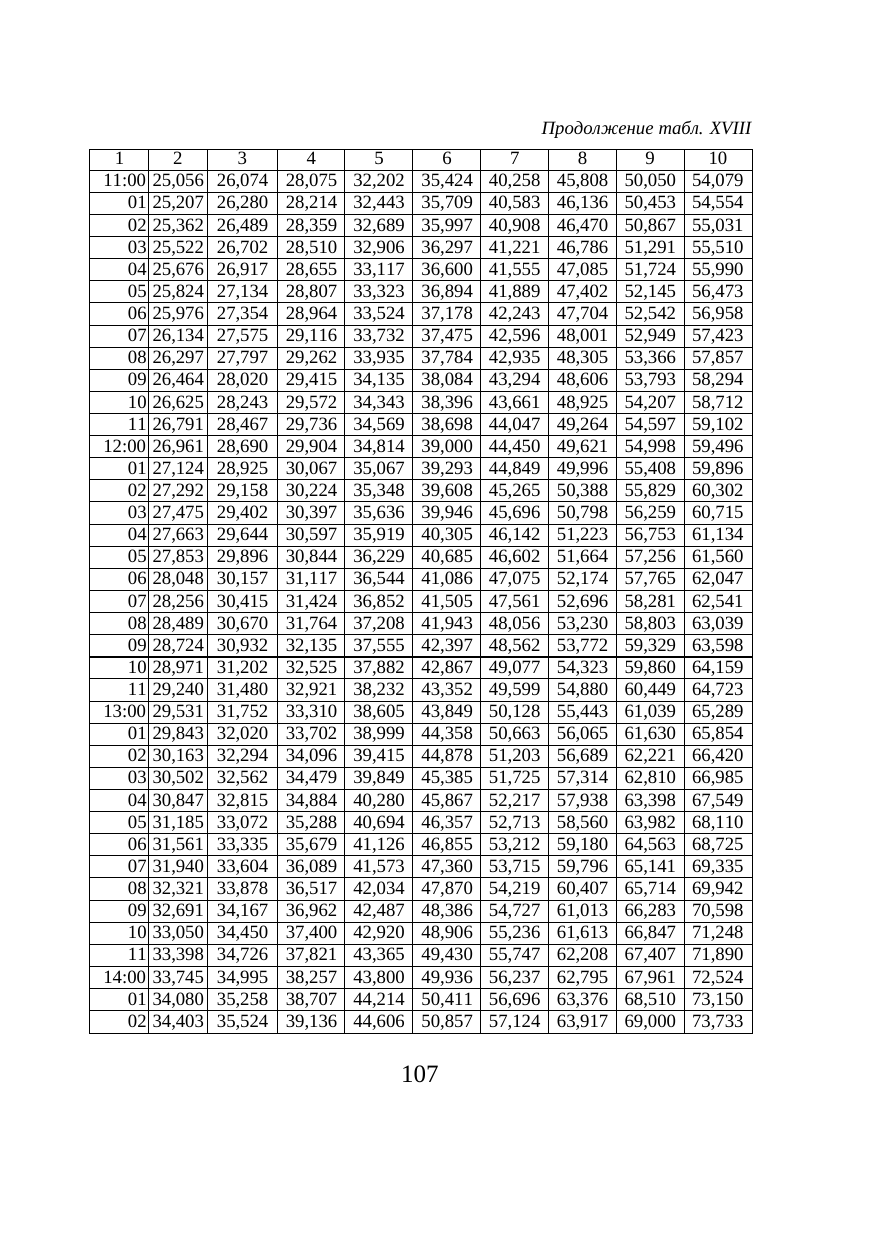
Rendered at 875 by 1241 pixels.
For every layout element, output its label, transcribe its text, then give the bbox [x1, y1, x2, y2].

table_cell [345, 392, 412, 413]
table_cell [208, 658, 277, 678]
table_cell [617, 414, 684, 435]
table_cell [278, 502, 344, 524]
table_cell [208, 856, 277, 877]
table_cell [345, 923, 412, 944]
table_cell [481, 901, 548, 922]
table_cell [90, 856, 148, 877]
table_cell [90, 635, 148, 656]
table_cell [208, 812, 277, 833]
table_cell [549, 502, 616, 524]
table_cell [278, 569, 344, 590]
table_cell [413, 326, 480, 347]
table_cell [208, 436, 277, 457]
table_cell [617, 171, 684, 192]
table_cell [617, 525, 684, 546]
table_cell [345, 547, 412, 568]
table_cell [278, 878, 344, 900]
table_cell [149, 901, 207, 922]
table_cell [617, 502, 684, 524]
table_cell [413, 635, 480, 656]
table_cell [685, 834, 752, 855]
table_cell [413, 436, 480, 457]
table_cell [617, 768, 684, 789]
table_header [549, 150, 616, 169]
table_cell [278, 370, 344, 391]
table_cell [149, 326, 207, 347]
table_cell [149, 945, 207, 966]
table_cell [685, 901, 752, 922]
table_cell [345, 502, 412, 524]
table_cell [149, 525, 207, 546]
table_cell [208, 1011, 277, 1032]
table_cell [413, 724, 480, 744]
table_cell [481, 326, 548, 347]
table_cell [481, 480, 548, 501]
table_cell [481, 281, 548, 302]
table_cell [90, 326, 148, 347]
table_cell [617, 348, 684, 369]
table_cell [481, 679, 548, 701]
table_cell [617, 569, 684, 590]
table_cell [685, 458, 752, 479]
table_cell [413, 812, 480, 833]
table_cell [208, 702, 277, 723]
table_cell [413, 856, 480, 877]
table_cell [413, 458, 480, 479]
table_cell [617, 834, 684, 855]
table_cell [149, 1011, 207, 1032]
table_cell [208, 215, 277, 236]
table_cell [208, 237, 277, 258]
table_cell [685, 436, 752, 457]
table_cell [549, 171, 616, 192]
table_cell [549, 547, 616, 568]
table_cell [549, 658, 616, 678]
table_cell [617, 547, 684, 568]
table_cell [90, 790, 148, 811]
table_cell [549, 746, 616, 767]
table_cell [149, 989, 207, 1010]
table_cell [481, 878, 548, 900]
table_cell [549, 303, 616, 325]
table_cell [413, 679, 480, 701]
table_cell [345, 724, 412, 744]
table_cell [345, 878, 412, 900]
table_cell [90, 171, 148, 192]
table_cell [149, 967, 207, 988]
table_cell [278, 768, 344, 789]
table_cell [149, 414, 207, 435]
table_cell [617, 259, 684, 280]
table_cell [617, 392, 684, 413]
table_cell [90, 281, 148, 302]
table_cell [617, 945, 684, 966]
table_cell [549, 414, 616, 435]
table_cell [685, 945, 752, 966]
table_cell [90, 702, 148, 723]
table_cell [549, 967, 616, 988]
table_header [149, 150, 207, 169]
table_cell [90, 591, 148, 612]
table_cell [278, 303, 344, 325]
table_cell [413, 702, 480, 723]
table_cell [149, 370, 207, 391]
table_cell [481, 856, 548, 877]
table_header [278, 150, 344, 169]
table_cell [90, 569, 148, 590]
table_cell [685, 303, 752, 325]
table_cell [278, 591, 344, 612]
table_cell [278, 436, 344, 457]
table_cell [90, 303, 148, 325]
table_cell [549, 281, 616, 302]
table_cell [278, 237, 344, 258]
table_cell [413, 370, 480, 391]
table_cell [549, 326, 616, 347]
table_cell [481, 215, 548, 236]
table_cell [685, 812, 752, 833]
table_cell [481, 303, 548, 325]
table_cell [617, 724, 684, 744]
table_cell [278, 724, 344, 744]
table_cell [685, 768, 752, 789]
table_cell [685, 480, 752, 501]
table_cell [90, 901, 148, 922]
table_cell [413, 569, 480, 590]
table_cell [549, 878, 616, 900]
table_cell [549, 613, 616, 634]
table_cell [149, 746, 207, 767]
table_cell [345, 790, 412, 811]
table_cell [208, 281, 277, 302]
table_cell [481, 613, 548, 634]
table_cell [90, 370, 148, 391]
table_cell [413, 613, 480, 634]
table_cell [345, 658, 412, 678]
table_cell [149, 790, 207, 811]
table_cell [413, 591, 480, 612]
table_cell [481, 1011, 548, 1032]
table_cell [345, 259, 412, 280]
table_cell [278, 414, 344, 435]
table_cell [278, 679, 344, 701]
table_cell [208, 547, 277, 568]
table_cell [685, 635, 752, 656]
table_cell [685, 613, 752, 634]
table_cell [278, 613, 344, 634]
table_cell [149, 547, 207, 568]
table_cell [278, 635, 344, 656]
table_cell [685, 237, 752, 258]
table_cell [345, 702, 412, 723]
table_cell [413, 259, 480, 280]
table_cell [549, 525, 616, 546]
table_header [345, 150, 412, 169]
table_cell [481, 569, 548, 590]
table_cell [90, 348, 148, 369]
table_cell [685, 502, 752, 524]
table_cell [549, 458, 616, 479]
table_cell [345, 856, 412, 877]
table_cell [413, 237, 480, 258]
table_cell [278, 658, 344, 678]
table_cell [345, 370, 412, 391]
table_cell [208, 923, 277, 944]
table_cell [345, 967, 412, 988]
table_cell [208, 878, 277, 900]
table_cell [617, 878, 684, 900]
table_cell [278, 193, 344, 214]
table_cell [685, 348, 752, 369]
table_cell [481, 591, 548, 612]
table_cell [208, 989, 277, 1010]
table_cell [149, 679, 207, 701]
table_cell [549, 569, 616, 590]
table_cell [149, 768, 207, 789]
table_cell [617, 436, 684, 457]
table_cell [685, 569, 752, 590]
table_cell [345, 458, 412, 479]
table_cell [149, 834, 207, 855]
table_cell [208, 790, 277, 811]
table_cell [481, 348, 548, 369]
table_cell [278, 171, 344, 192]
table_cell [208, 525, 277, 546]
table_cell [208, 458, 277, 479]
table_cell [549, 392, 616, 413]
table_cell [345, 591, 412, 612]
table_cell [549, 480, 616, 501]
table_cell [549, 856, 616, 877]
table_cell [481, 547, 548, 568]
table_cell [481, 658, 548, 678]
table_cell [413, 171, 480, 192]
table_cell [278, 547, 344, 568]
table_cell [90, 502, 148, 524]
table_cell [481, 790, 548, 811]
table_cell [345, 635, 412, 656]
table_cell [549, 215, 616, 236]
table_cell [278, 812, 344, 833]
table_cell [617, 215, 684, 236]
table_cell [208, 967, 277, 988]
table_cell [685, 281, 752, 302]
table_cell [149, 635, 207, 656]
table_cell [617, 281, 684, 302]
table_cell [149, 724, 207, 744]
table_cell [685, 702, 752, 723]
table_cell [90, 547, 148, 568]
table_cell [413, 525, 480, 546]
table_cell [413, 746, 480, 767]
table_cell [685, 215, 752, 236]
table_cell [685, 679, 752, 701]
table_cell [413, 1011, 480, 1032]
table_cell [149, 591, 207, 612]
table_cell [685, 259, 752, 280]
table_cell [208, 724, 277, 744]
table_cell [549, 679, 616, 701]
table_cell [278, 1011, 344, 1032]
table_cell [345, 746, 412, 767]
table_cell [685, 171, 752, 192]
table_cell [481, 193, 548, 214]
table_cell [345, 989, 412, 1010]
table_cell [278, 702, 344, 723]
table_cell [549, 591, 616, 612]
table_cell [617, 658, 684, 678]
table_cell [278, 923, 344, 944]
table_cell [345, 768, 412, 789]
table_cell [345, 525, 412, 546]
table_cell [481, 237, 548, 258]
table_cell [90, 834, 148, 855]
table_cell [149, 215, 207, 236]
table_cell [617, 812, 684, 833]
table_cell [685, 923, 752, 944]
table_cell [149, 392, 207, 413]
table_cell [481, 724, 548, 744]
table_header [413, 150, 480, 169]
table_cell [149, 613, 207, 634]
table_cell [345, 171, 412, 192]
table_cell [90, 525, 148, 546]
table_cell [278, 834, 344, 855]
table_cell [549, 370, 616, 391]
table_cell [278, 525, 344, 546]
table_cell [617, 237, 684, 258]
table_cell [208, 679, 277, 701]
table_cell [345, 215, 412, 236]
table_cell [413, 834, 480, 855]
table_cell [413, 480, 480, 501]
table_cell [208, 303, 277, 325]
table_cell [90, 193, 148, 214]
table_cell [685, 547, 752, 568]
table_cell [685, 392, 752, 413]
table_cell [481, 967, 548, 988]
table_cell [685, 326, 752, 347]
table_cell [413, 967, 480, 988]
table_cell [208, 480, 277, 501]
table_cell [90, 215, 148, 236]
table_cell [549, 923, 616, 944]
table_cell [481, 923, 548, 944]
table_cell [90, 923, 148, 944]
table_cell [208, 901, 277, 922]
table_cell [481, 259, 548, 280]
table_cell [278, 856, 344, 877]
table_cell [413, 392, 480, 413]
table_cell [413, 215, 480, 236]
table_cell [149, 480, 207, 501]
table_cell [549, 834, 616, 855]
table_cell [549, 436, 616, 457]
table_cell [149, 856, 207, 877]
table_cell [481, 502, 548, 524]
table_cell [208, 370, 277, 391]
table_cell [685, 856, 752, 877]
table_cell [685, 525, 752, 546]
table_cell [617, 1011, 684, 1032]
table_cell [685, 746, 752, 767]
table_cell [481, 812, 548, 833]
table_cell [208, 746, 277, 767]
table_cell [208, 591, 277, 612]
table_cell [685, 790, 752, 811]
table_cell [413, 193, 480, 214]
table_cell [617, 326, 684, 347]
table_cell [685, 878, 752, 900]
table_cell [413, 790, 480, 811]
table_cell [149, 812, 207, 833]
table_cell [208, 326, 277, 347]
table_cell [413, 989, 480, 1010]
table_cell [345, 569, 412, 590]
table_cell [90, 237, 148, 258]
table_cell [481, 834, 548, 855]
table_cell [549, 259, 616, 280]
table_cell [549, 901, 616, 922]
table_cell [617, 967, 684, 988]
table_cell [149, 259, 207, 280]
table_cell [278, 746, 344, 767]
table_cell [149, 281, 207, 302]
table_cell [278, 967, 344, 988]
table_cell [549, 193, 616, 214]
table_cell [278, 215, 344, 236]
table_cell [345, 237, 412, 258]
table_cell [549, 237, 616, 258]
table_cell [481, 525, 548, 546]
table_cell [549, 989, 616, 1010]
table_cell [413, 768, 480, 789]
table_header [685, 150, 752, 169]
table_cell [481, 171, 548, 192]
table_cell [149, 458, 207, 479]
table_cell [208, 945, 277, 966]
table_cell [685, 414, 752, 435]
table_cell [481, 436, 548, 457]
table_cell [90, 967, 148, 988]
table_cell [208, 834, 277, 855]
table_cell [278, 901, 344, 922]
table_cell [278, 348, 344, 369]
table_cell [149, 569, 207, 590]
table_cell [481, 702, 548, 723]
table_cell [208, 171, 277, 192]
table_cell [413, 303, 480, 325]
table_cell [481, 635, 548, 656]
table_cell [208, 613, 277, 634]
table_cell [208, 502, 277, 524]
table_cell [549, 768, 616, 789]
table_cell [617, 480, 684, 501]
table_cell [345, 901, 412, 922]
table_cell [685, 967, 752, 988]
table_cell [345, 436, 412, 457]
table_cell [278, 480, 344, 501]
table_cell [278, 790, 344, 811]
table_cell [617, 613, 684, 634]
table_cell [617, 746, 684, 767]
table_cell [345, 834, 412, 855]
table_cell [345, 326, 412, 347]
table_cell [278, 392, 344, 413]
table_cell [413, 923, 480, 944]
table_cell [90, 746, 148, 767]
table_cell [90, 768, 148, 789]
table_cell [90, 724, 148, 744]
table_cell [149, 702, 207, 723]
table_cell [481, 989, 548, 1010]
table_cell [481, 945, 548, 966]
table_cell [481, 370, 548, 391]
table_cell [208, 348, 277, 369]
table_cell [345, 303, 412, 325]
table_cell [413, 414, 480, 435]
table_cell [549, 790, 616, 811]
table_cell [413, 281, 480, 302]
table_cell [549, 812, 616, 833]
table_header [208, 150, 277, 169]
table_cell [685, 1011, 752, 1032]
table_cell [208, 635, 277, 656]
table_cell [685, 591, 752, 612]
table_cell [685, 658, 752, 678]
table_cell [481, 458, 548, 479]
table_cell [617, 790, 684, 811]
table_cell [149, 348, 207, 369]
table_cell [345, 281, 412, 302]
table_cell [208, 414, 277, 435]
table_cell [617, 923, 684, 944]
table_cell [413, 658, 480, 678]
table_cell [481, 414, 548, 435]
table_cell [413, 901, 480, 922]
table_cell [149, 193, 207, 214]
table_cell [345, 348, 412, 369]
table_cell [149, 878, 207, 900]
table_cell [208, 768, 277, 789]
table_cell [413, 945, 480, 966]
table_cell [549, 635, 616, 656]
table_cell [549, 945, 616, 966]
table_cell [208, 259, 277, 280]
text Продолжение табл. XVIII [541, 117, 799, 139]
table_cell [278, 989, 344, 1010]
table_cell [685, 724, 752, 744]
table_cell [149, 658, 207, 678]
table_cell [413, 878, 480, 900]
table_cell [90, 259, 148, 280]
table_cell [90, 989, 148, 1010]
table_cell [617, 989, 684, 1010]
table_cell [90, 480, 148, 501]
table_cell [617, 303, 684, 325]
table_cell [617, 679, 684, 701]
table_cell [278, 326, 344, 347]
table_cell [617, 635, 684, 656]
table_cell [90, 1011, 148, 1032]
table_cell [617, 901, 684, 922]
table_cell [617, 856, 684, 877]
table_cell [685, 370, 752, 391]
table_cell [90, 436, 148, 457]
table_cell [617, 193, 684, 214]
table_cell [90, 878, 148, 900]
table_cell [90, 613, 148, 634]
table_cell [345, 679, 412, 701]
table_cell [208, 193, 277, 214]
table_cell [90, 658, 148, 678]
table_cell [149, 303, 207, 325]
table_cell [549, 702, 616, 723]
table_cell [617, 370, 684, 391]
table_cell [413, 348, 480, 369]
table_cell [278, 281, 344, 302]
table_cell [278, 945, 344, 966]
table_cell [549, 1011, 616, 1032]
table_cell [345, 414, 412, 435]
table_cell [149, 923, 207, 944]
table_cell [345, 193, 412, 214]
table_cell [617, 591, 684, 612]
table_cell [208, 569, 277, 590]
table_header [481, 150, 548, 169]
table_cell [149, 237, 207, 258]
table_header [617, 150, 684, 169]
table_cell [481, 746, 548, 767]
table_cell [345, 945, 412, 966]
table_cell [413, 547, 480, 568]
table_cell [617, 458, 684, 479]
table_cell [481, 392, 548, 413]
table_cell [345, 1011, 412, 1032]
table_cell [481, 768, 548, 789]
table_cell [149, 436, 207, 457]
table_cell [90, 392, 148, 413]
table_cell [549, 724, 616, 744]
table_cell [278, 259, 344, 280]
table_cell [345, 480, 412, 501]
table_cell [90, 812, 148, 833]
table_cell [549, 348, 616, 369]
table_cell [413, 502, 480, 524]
subtitle 107 [130, 1059, 709, 1088]
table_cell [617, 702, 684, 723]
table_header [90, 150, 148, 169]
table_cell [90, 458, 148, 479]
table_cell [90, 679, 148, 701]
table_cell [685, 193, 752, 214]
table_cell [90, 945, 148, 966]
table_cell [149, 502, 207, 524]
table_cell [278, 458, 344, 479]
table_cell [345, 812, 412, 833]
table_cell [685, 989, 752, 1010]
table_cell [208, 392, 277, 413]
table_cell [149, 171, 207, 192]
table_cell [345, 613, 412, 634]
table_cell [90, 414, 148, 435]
